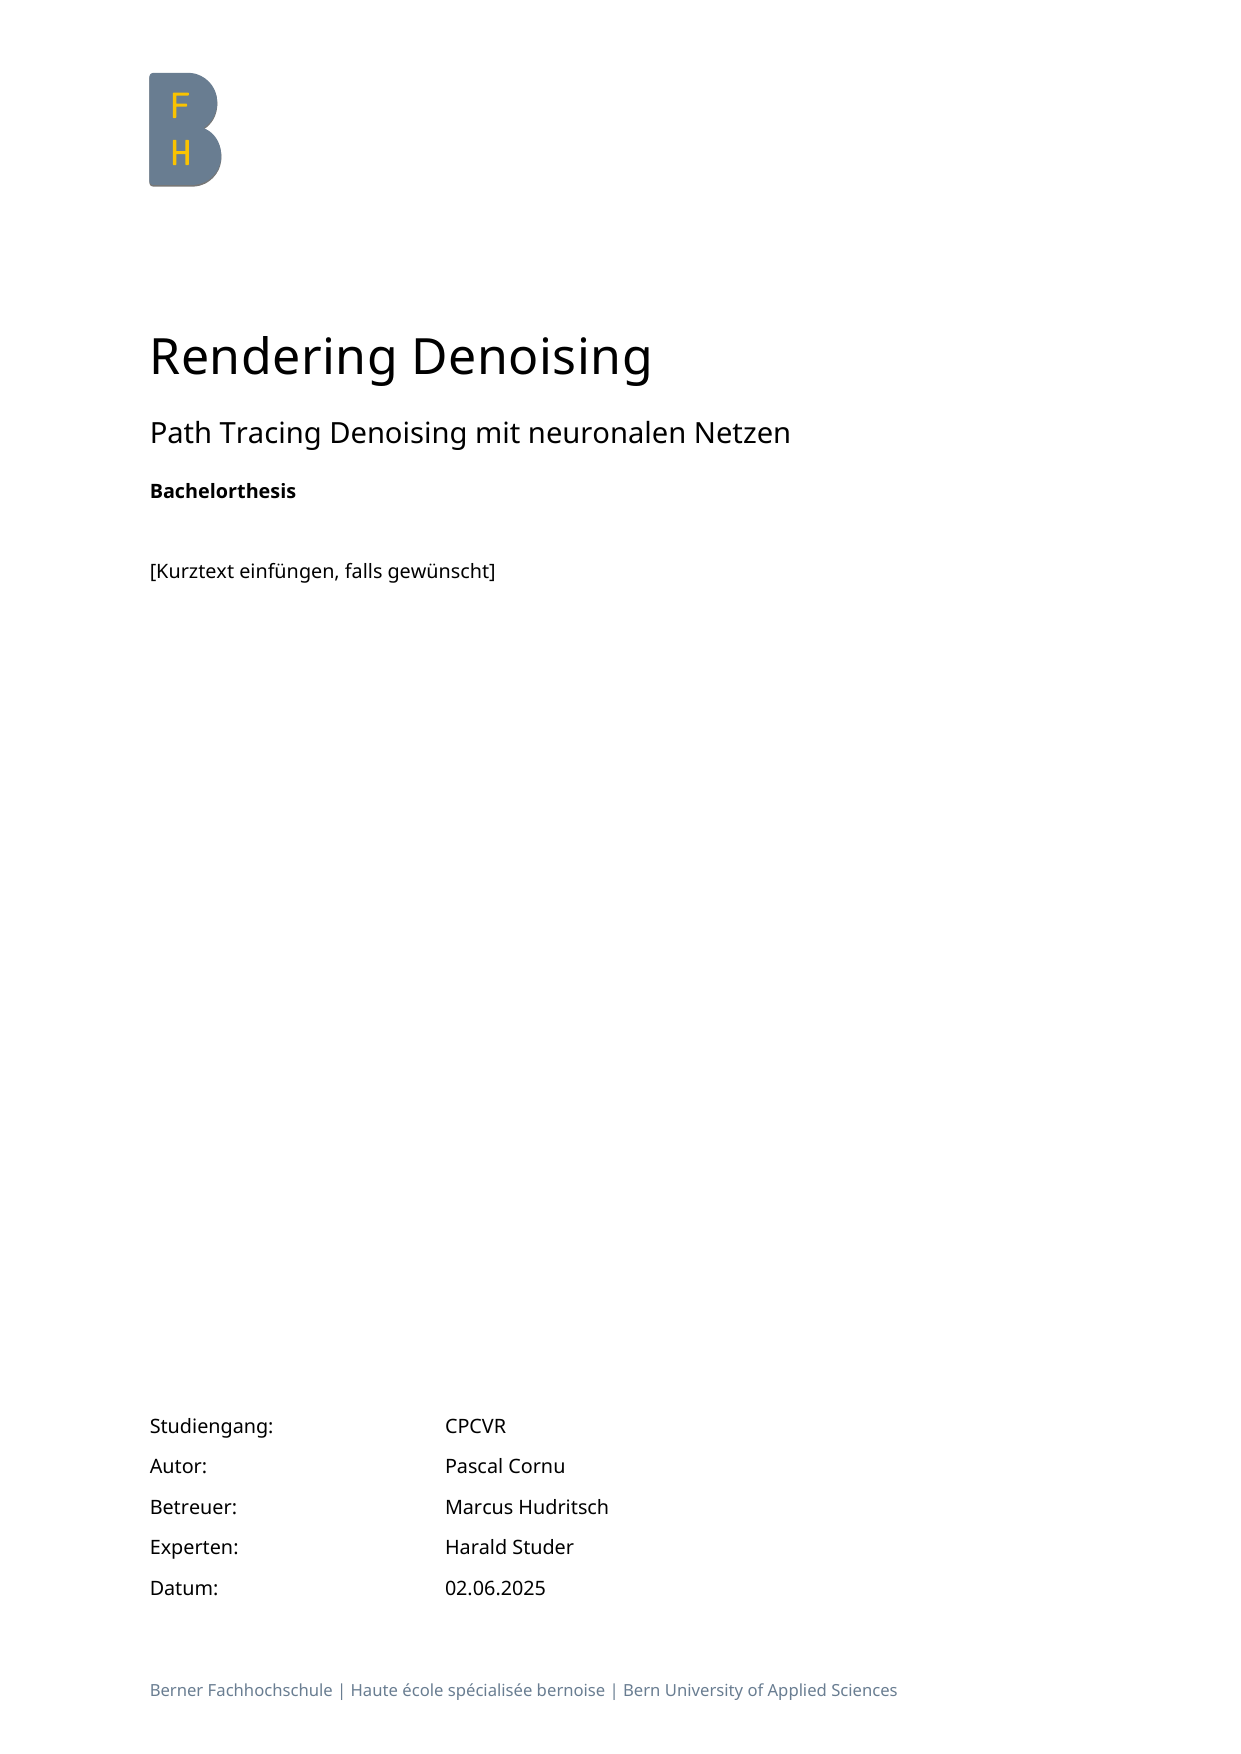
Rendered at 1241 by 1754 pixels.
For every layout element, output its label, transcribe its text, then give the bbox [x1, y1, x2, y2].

table_cell Studiengang: CPCVR Autor: Pascal Cornu Betreuer: Marcus Hudritsch Experten: Harald Studer Datum: 02.06.2025 [150, 1378, 1024, 1601]
table_header Rendering Denoising Path Tracing Denoising mit neuronalen Netzen Bachelorthesis [Kurztext einfüngen, falls gewünscht] [150, 292, 1024, 1378]
